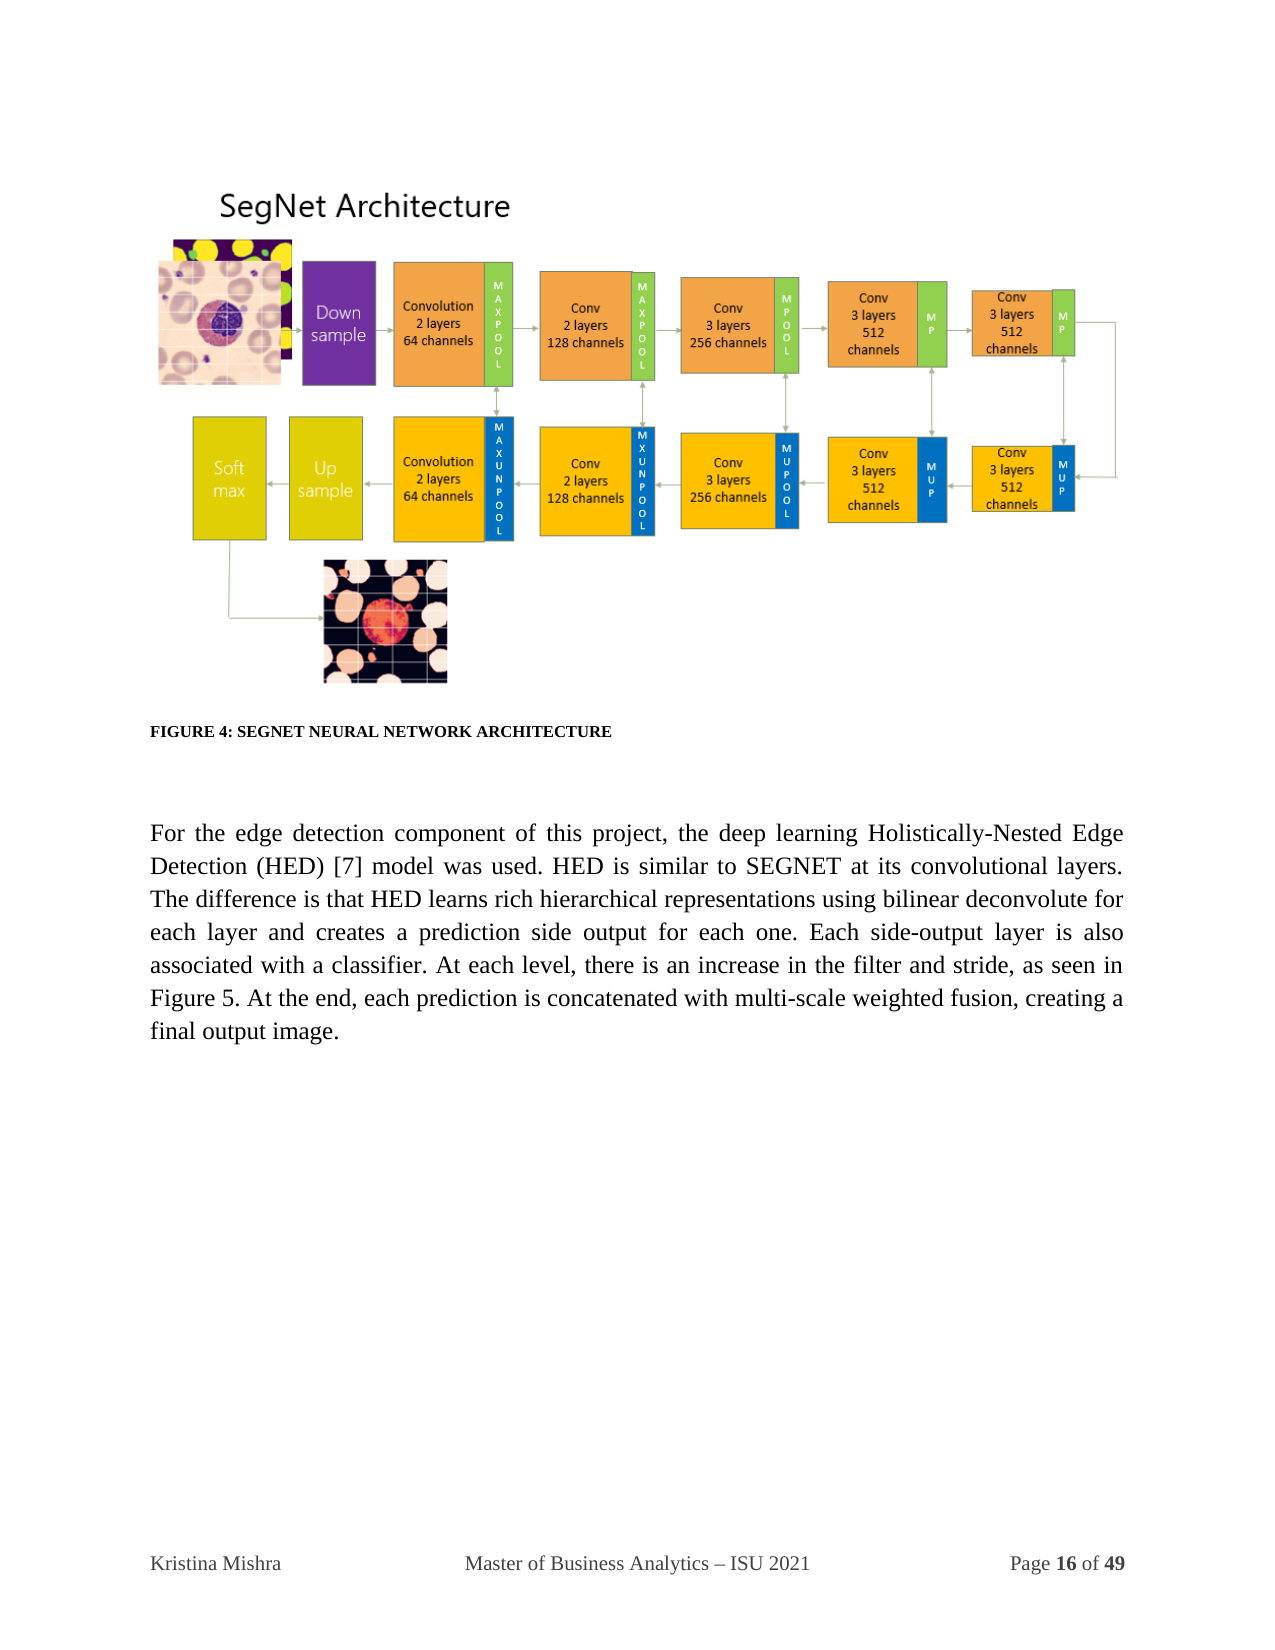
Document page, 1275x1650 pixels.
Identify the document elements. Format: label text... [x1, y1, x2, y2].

picture [150, 150, 1125, 698]
text Figure 4: SegNet Neural Network Architecture [150, 722, 1125, 741]
text For the edge detection component of this project, the deep learning Holistically-Nested Edge Detection (HED) [7] model was used. HED is similar to SEGNET at its convolutional layers. The difference is that HED learns rich hierarchical representations using bilinear deconvolute for each layer and creates a prediction side output for each one. Each side-output layer is also associated with a classifier. At each level, there is an increase in the filter and stride, as seen in Figure 5. At the end, each prediction is concatenated with multi-scale weighted fusion, creating a final output image. [150, 818, 1125, 1045]
